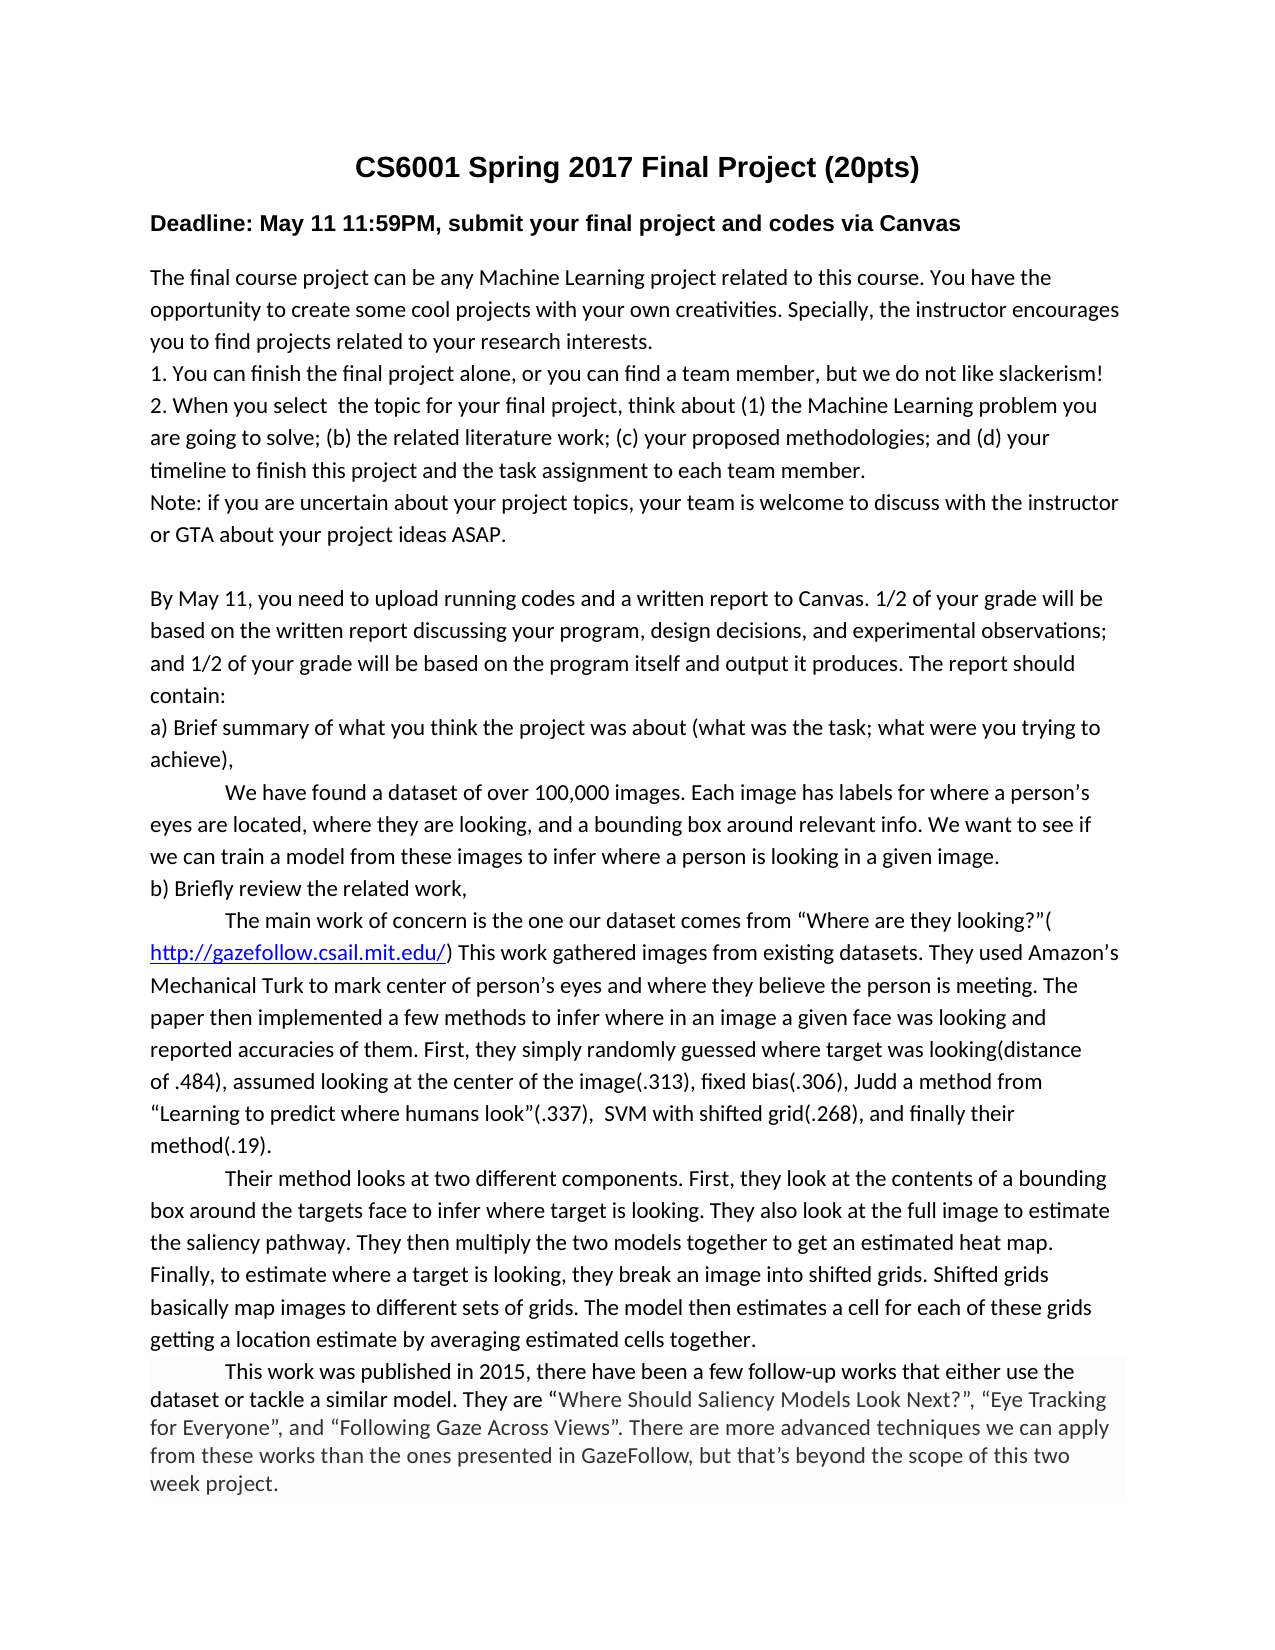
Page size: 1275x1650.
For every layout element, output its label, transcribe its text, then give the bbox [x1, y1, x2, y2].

text We have found a dataset of over 100,000 images. Each image has labels for where a person’s eyes are located, where they are looking, and a bounding box around relevant info. We want to see if we can train a model from these images to infer where a person is looking in a given image. [150, 778, 1125, 870]
text Their method looks at two different components. First, they look at the contents of a bounding box around the targets face to infer where target is looking. They also look at the full image to estimate the saliency pathway. They then multiply the two models together to get an estimated heat map. Finally, to estimate where a target is looking, they break an image into shifted grids. Shifted grids basically map images to different sets of grids. The model then estimates a cell for each of these grids getting a location estimate by averaging estimated cells together. [150, 1164, 1125, 1353]
text Deadline: May 11 11:59PM, submit your final project and codes via Canvas [150, 210, 1125, 236]
text By May 11, you need to upload running codes and a written report to Canvas. 1/2 of your grade will be based on the written report discussing your program, design decisions, and experimental observations; and 1/2 of your grade will be based on the program itself and output it produces. The report should contain: [150, 584, 1125, 709]
text a) Brief summary of what you think the project was about (what was the task; what were you trying to achieve), [150, 713, 1125, 773]
text CS6001 Spring 2017 Final Project (20pts) [150, 150, 1125, 183]
subtitle This work was published in 2015, there have been a few follow-up works that either use the dataset or tackle a similar model. They are “Where Should Saliency Models Look Next?”, “Eye Tracking for Everyone”, and “Following Gaze Across Views”. There are more advanced techniques we can apply from these works than the ones presented in GazeFollow, but that’s beyond the scope of this two week project. [150, 1357, 1125, 1497]
text Note: if you are uncertain about your project topics, your team is welcome to discuss with the instructor or GTA about your project ideas ASAP. [150, 488, 1125, 548]
text 2. When you select the topic for your final project, think about (1) the Machine Learning problem you are going to solve; (b) the related literature work; (c) your proposed methodologies; and (d) your timeline to finish this project and the task assignment to each team member. [150, 391, 1125, 484]
text 1. You can finish the final project alone, or you can find a team member, but we do not like slackerism! [150, 359, 1125, 387]
text The final course project can be any Machine Learning project related to this course. You have the opportunity to create some cool projects with your own creativities. Specially, the instructor encourages you to find projects related to your research interests. [150, 263, 1125, 355]
text b) Briefly review the related work, [150, 874, 1125, 902]
text The main work of concern is the one our dataset comes from “Where are they looking?”( http://gazefollow.csail.mit.edu/) This work gathered images from existing datasets. They used Amazon’s Mechanical Turk to mark center of person’s eyes and where they believe the person is meeting. The paper then implemented a few methods to infer where in an image a given face was looking and reported accuracies of them. First, they simply randomly guessed where target was looking(distance of .484), assumed looking at the center of the image(.313), fixed bias(.306), Judd a method from “Learning to predict where humans look”(.337), SVM with shifted grid(.268), and finally their method(.19). [150, 906, 1125, 1160]
